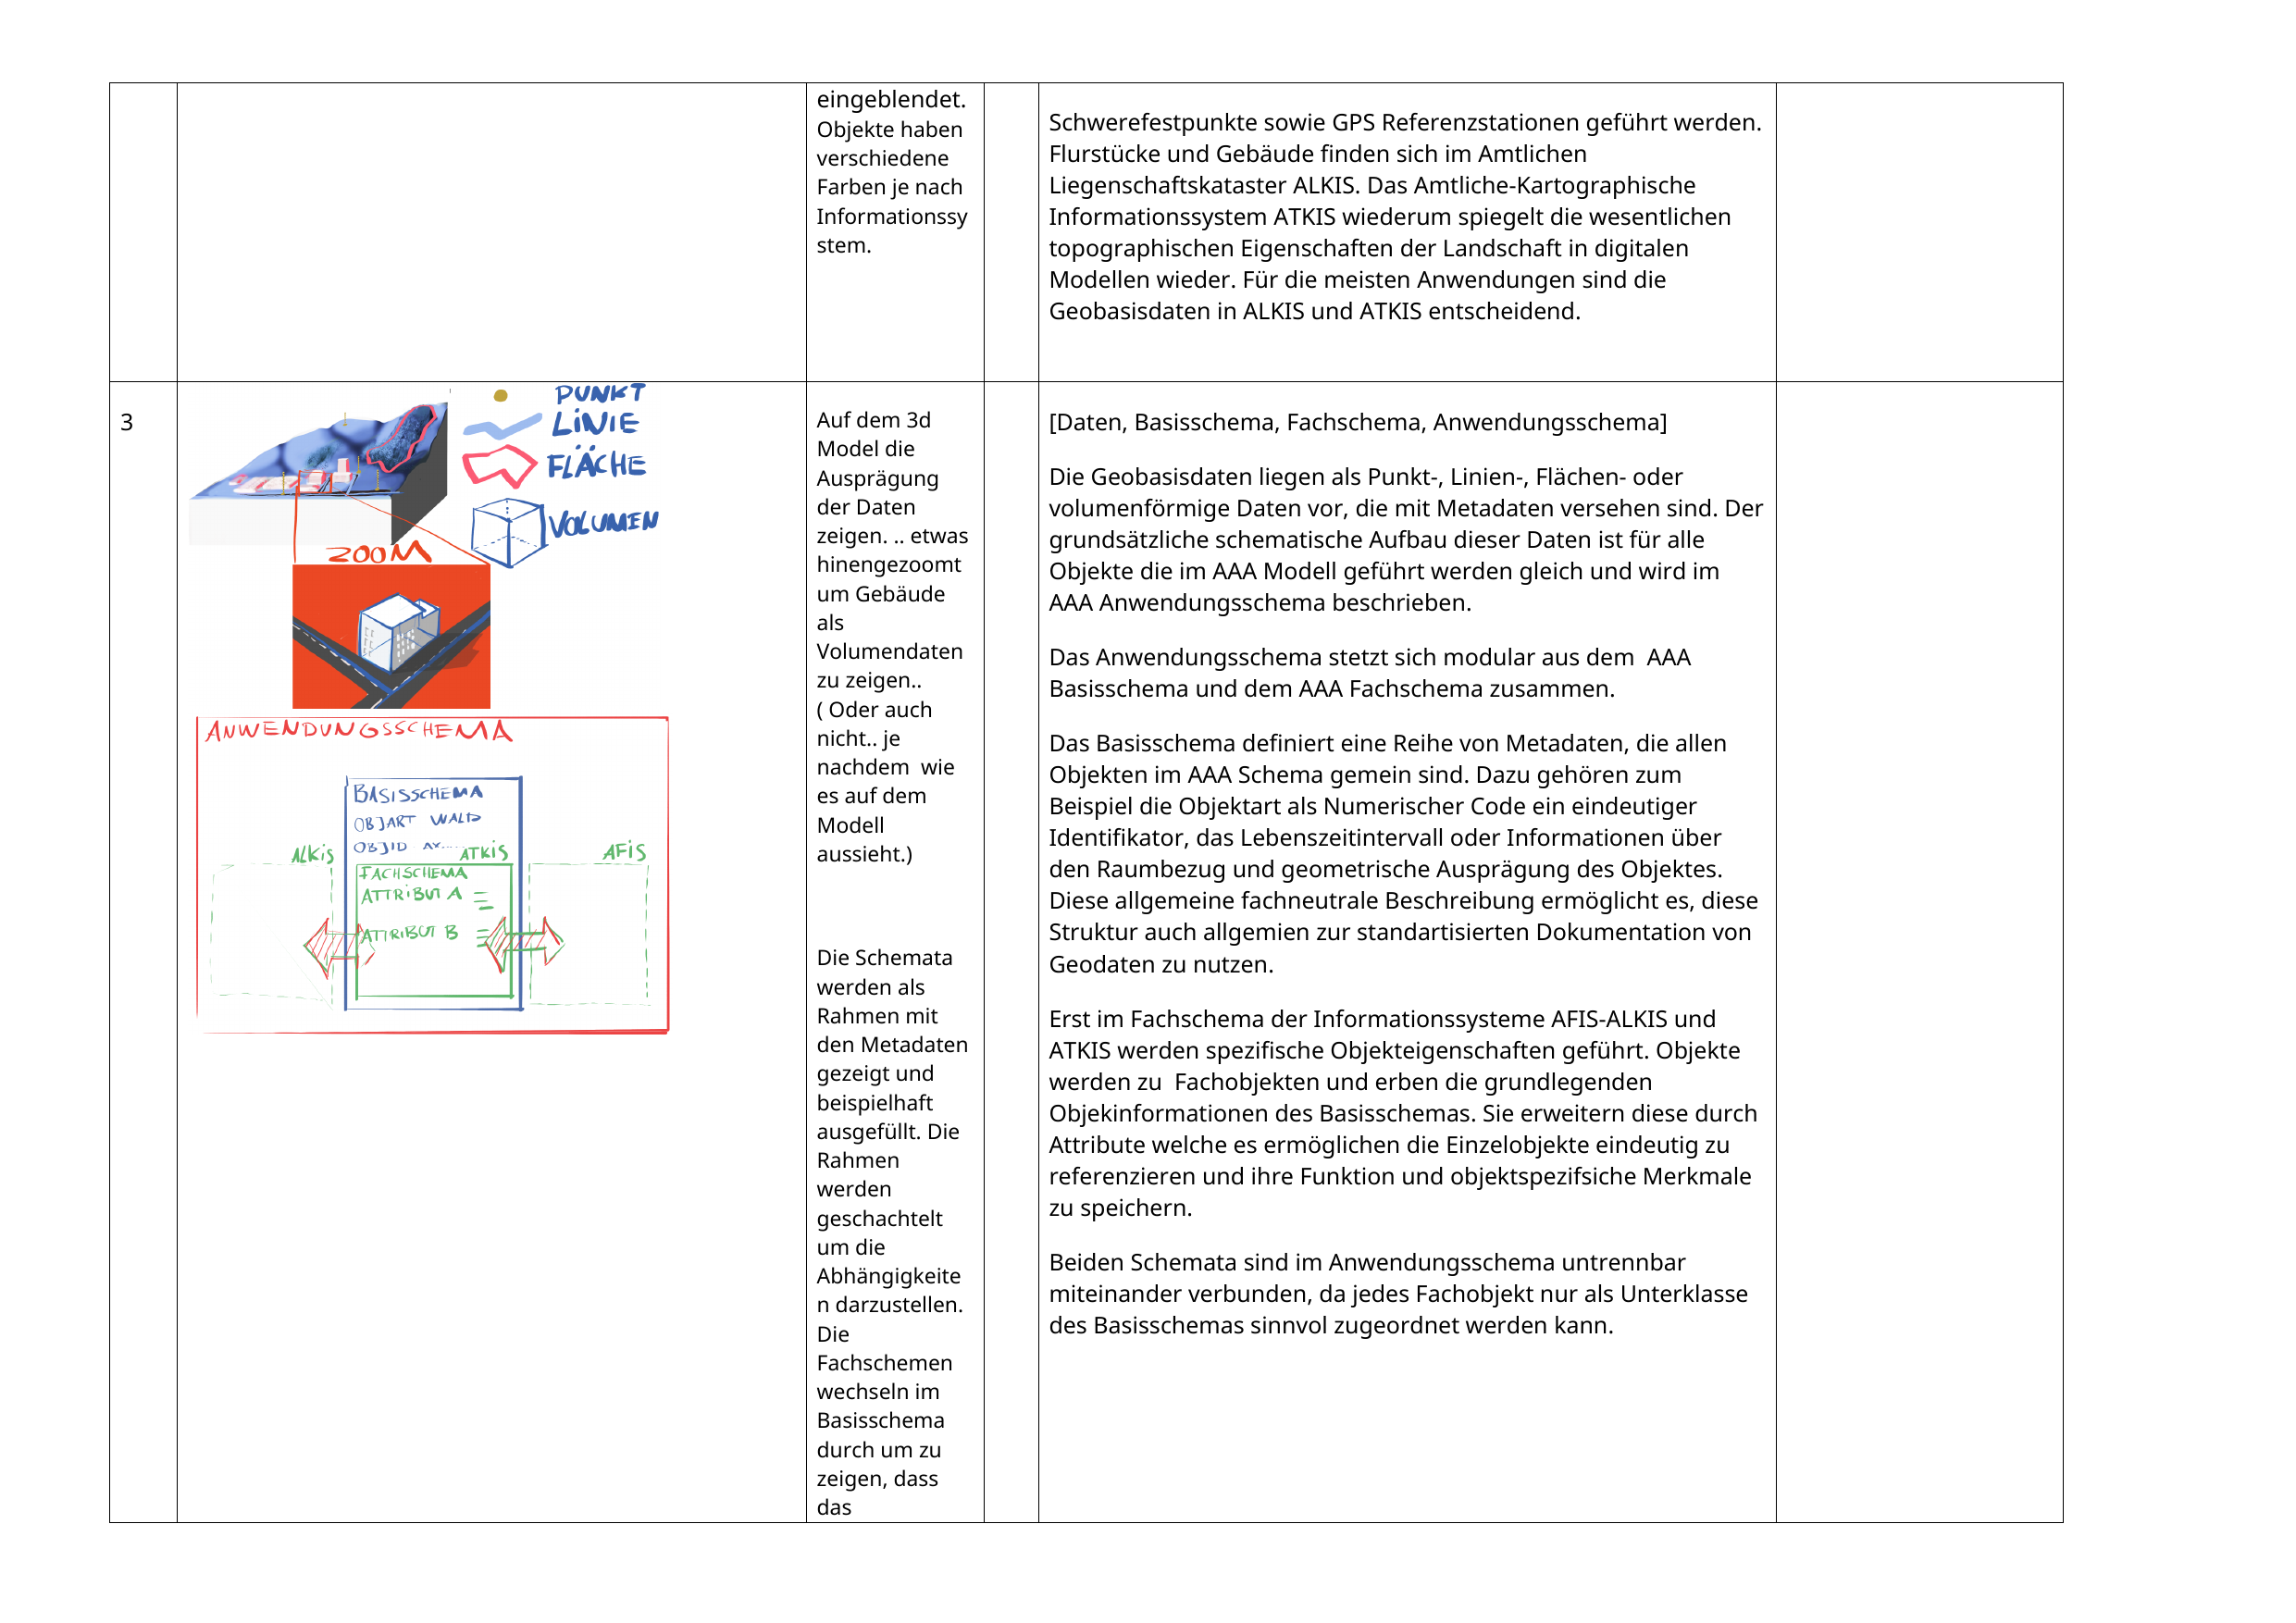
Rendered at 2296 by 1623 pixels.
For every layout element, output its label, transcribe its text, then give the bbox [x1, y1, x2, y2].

table_cell 2 [110, 83, 177, 381]
table_cell [178, 382, 806, 1521]
table_cell [1777, 83, 2063, 381]
table_cell 3 [110, 382, 177, 1521]
picture [188, 382, 674, 1035]
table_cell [807, 83, 984, 381]
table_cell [1039, 83, 1776, 381]
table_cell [807, 382, 984, 1521]
table_cell [985, 83, 1038, 381]
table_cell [1039, 382, 1776, 1521]
table_cell [985, 382, 1038, 1521]
table_cell [1777, 382, 2063, 1521]
table_cell [178, 83, 806, 381]
